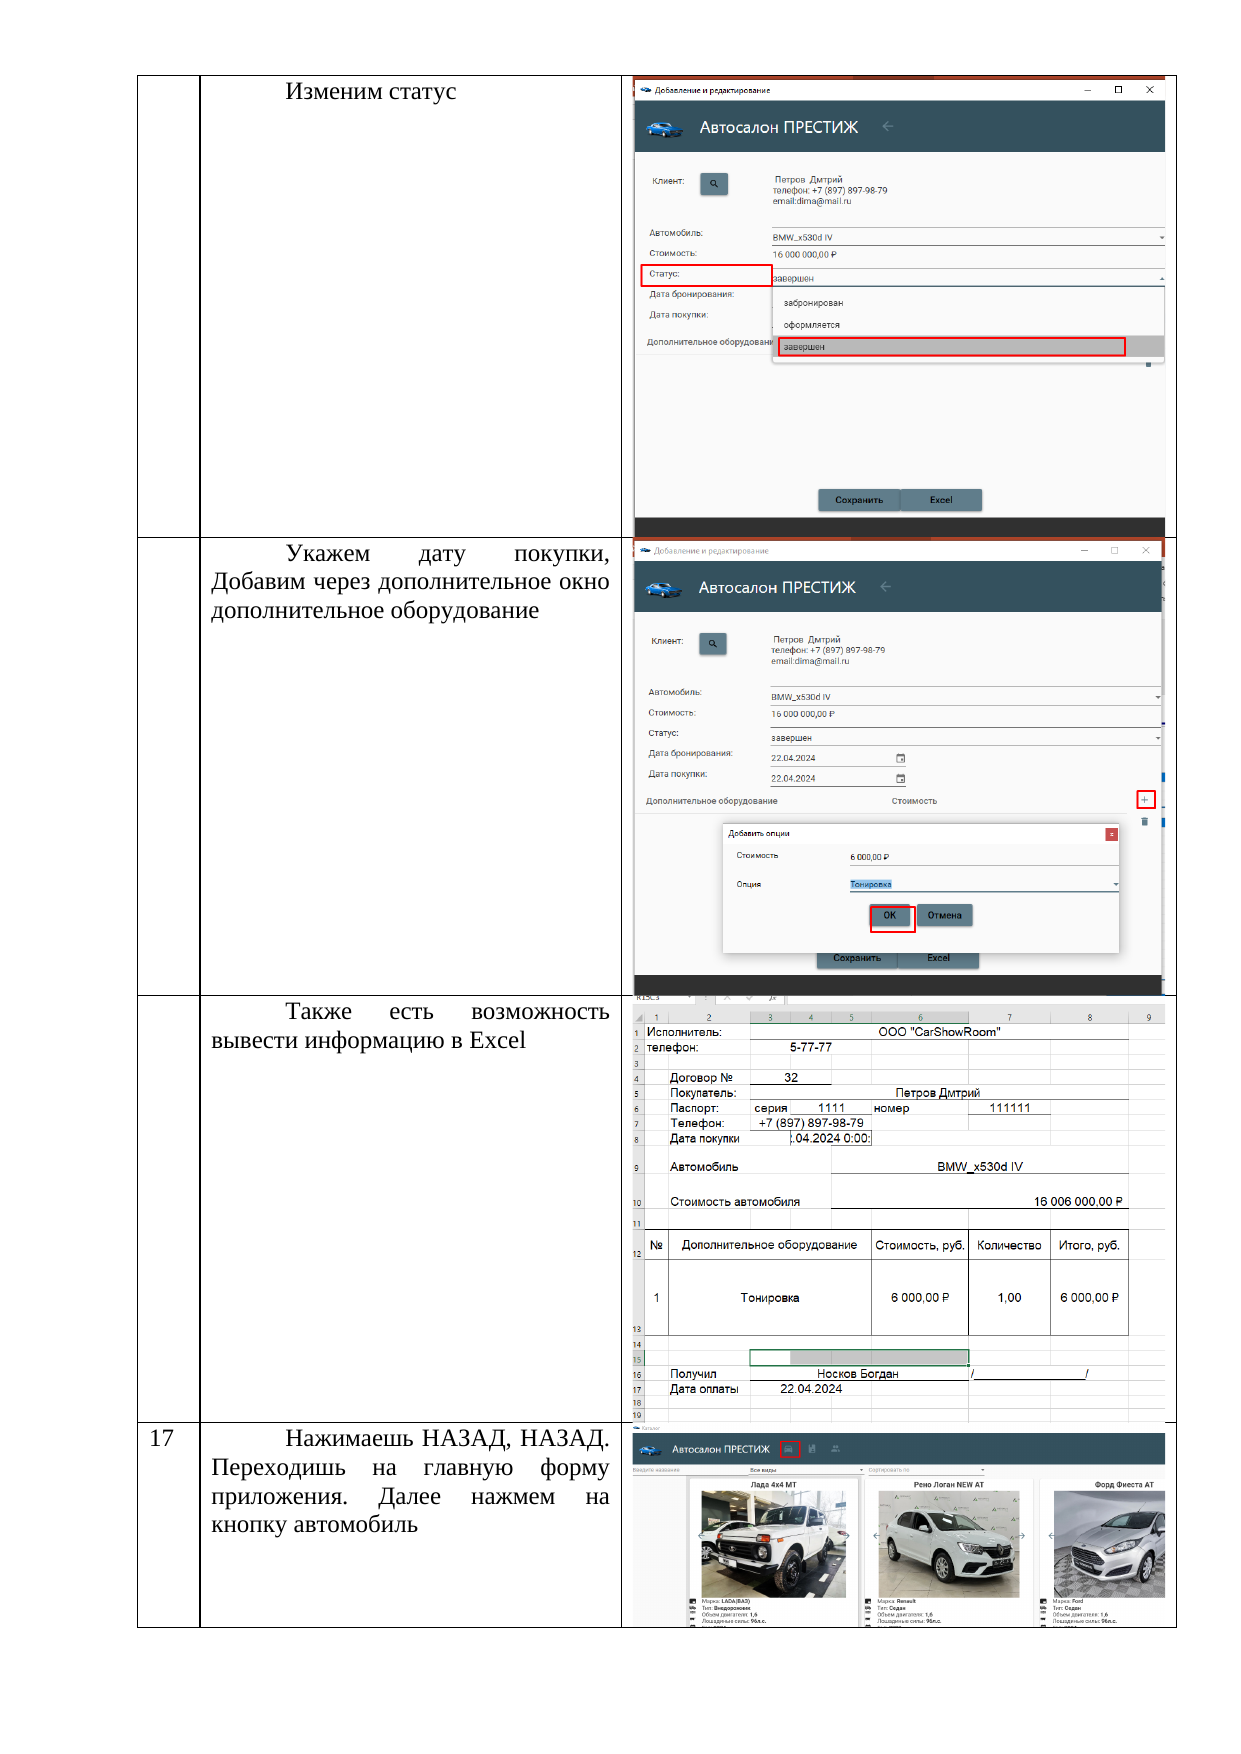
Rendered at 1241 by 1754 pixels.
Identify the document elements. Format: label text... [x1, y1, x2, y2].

table_cell Укажем дату покупки, Добавим через дополнительное окно дополнительное оборудование [201, 538, 621, 995]
table_cell [1166, 76, 1176, 537]
table_cell [1166, 538, 1176, 995]
table_cell [138, 76, 199, 537]
table_cell Изменим статус [201, 76, 621, 537]
picture [632, 76, 1166, 1627]
table_cell [622, 538, 632, 995]
table_cell [622, 76, 632, 537]
table_cell [1166, 996, 1176, 1422]
table_cell [622, 996, 632, 1422]
table_cell [1166, 1423, 1176, 1627]
table_cell 17 [138, 1423, 199, 1627]
table_cell [138, 996, 199, 1422]
table_cell [138, 538, 199, 995]
table_cell Нажимаешь НАЗАД, НАЗАД. Переходишь на главную форму приложения. Далее нажмем на кнопку автомобиль [201, 1423, 621, 1627]
table_cell Также есть возможность вывести информацию в Excel [201, 996, 621, 1422]
table_cell [622, 1423, 632, 1627]
